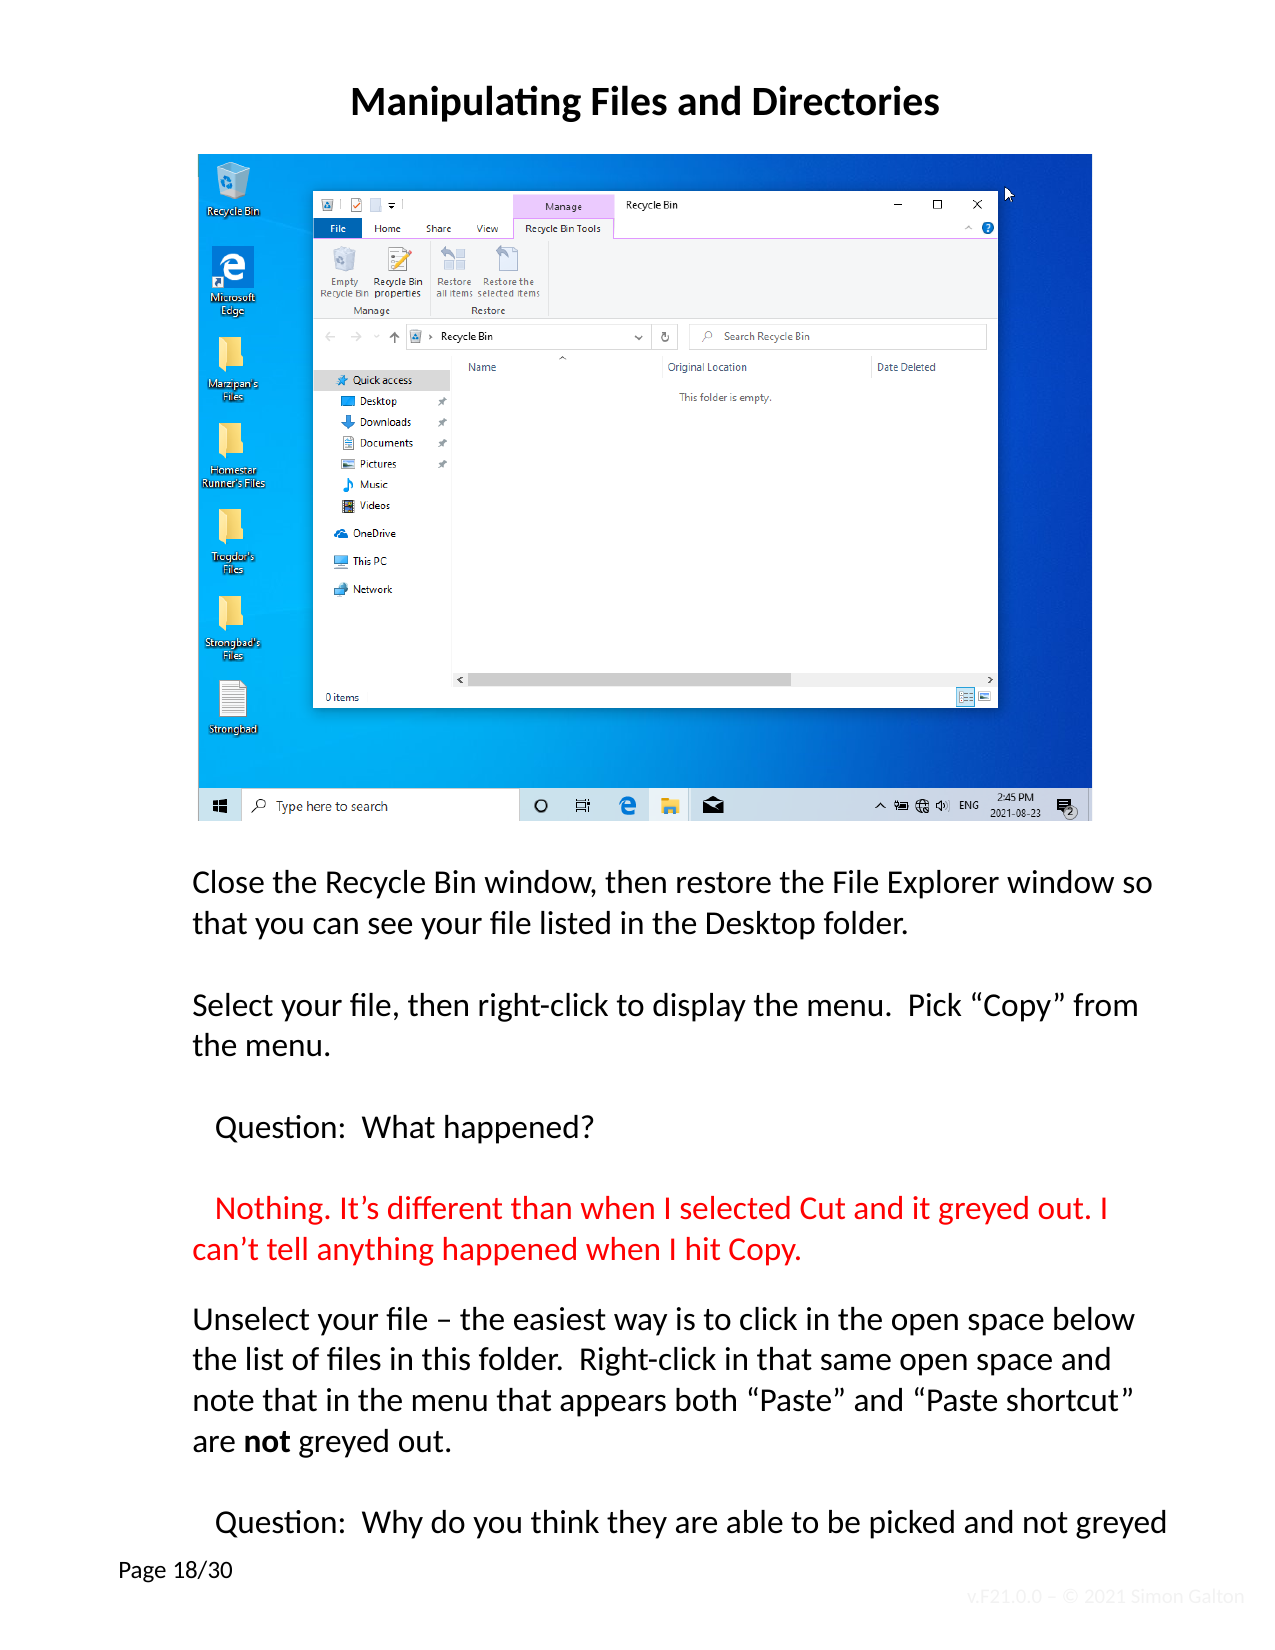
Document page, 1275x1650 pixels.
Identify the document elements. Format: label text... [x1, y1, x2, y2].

picture [209, 640, 219, 645]
picture [214, 553, 245, 561]
picture [211, 294, 224, 300]
picture [229, 383, 238, 389]
picture [220, 424, 242, 455]
picture [220, 597, 242, 628]
picture [217, 469, 237, 473]
picture [212, 726, 225, 732]
picture [251, 480, 258, 486]
picture [227, 310, 242, 315]
picture [220, 338, 242, 369]
picture [203, 481, 233, 486]
picture [220, 681, 246, 716]
text Close the Recycle Bin window, then restore the File Explorer window so that you can see your file listed in the Desktop folder. Select your file, then right-click to display the menu. Pick “Copy” from the menu. Question: What happened? Nothing. It’s different than when I selected Cut and it greyed out. I can’t tell anything happened when I hit Copy. [192, 862, 1172, 1298]
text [192, 1298, 1172, 1542]
picture [207, 205, 216, 214]
picture [209, 380, 224, 386]
picture [243, 469, 254, 473]
picture [220, 510, 242, 541]
picture [228, 639, 241, 647]
picture [213, 247, 253, 287]
picture [245, 208, 258, 214]
picture [225, 208, 240, 214]
picture [197, 154, 1093, 821]
picture [241, 295, 253, 300]
picture [226, 726, 256, 734]
